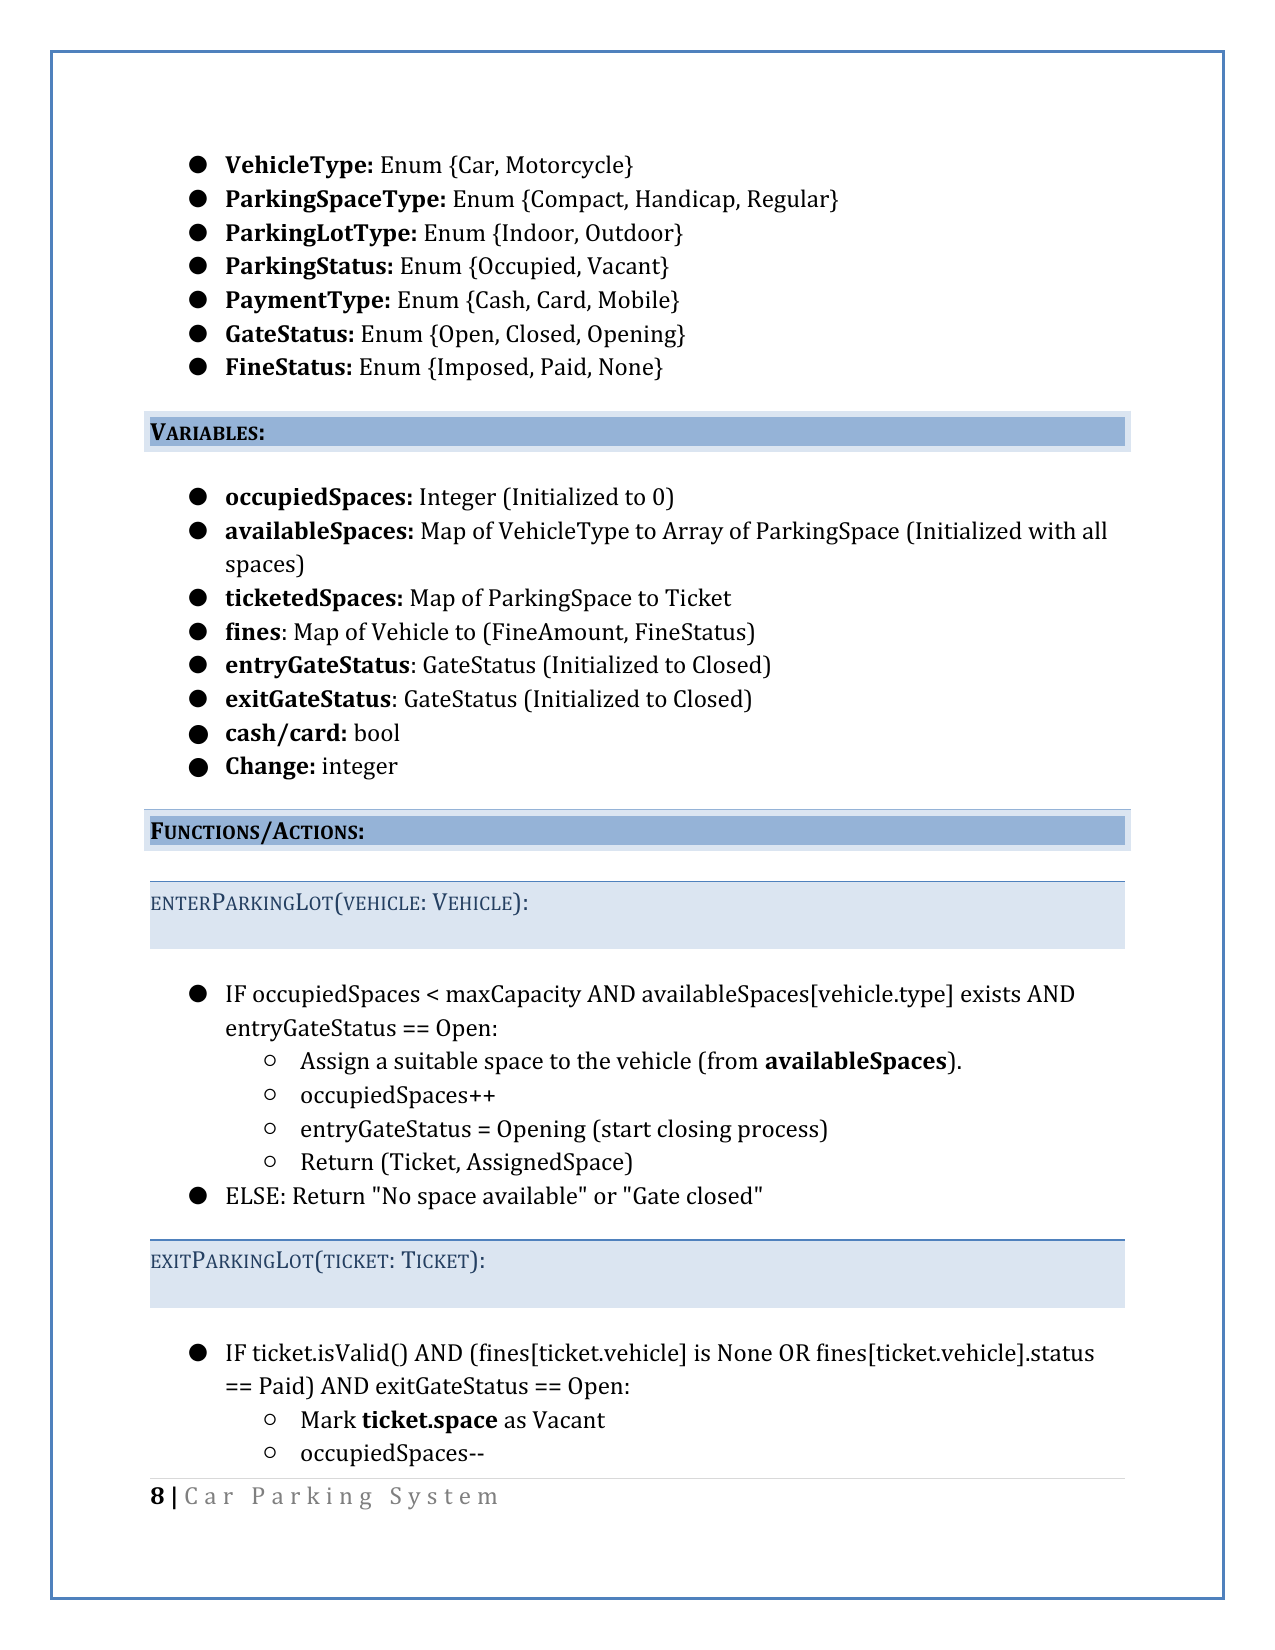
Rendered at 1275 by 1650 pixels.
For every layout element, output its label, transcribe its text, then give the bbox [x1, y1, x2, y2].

list ParkingStatus: Enum {Occupied, Vacant} [187, 251, 1125, 280]
list Mark ticket.space as Vacant [262, 1404, 1125, 1434]
list IF occupiedSpaces < maxCapacity AND availableSpaces[vehicle.type] exists AND entryGateStatus == Open: [187, 979, 1125, 1042]
list ParkingSpaceType: Enum {Compact, Handicap, Regular} [187, 184, 1125, 213]
list Assign a suitable space to the vehicle (from availableSpaces). [262, 1046, 1125, 1075]
list entryGateStatus: GateStatus (Initialized to Closed) [187, 650, 1125, 679]
list IF ticket.isValid() AND (fines[ticket.vehicle] is None OR fines[ticket.vehicle].status == Paid) AND exitGateStatus == Open: [187, 1337, 1125, 1400]
list exitGateStatus: GateStatus (Initialized to Closed) [187, 683, 1125, 713]
list occupiedSpaces++ [262, 1079, 1125, 1109]
list ParkingLotType: Enum {Indoor, Outdoor} [187, 217, 1125, 247]
list occupiedSpaces-- [262, 1438, 1125, 1467]
list fines: Map of Vehicle to (FineAmount, FineStatus) [187, 616, 1125, 646]
list GateStatus: Enum {Open, Closed, Opening} [187, 318, 1125, 347]
subtitle Functions/Actions: [150, 816, 1125, 845]
list PaymentType: Enum {Cash, Card, Mobile} [187, 284, 1125, 314]
subtitle exitParkingLot(ticket: Ticket): [150, 1241, 1125, 1308]
list VehicleType: Enum {Car, Motorcycle} [187, 150, 1125, 179]
list FineStatus: Enum {Imposed, Paid, None} [187, 352, 1125, 381]
list occupiedSpaces: Integer (Initialized to 0) [187, 482, 1125, 511]
list Change: integer [187, 751, 1125, 780]
subtitle enterParkingLot(vehicle: Vehicle): [150, 882, 1125, 949]
list cash/card: bool [187, 717, 1125, 746]
list entryGateStatus = Opening (start closing process) [262, 1113, 1125, 1142]
list availableSpaces: Map of VehicleType to Array of ParkingSpace (Initialized with all spaces) [187, 515, 1125, 578]
subtitle Variables: [150, 417, 1125, 446]
list Return (Ticket, AssignedSpace) [262, 1147, 1125, 1176]
list ticketedSpaces: Map of ParkingSpace to Ticket [187, 583, 1125, 612]
list ELSE: Return "No space available" or "Gate closed" [187, 1181, 1125, 1210]
